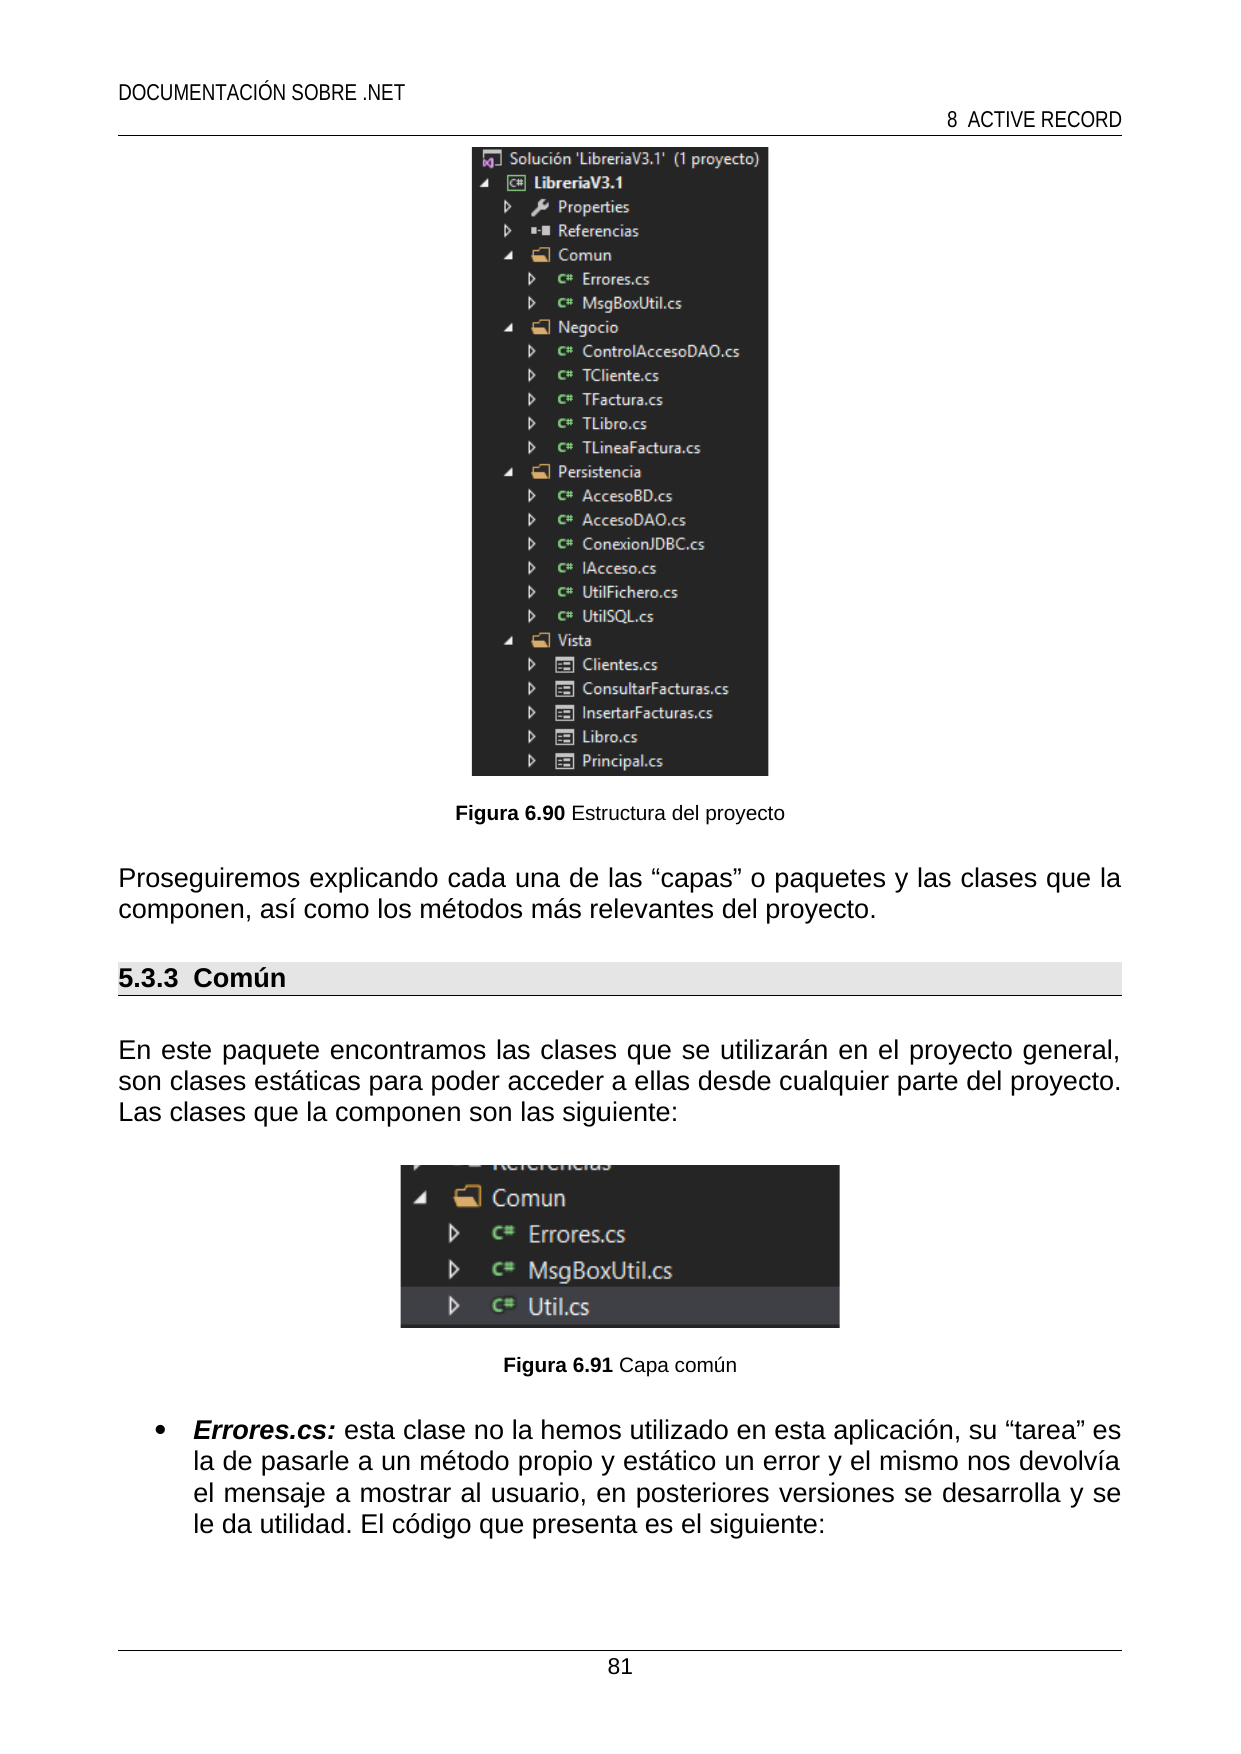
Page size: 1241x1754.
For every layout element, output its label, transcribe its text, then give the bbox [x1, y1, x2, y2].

list Errores.cs: esta clase no la hemos utilizado en esta aplicación, su “tarea” es la de pasarle a un método propio y estático un error y el mismo nos devolvía el mensaje a mostrar al usuario, en posteriores versiones se desarrolla y se le da utilidad. El código que presenta es el siguiente: [156, 1414, 1122, 1539]
picture [471, 147, 769, 776]
subtitle Común [118, 962, 1122, 995]
text Proseguiremos explicando cada una de las “capas” o paquetes y las clases que la componen, así como los métodos más relevantes del proyecto. [118, 862, 1122, 924]
picture [400, 1165, 840, 1328]
text En este paquete encontramos las clases que se utilizarán en el proyecto general, son clases estáticas para poder acceder a ellas desde cualquier parte del proyecto. Las clases que la componen son las siguiente: [118, 1034, 1122, 1127]
